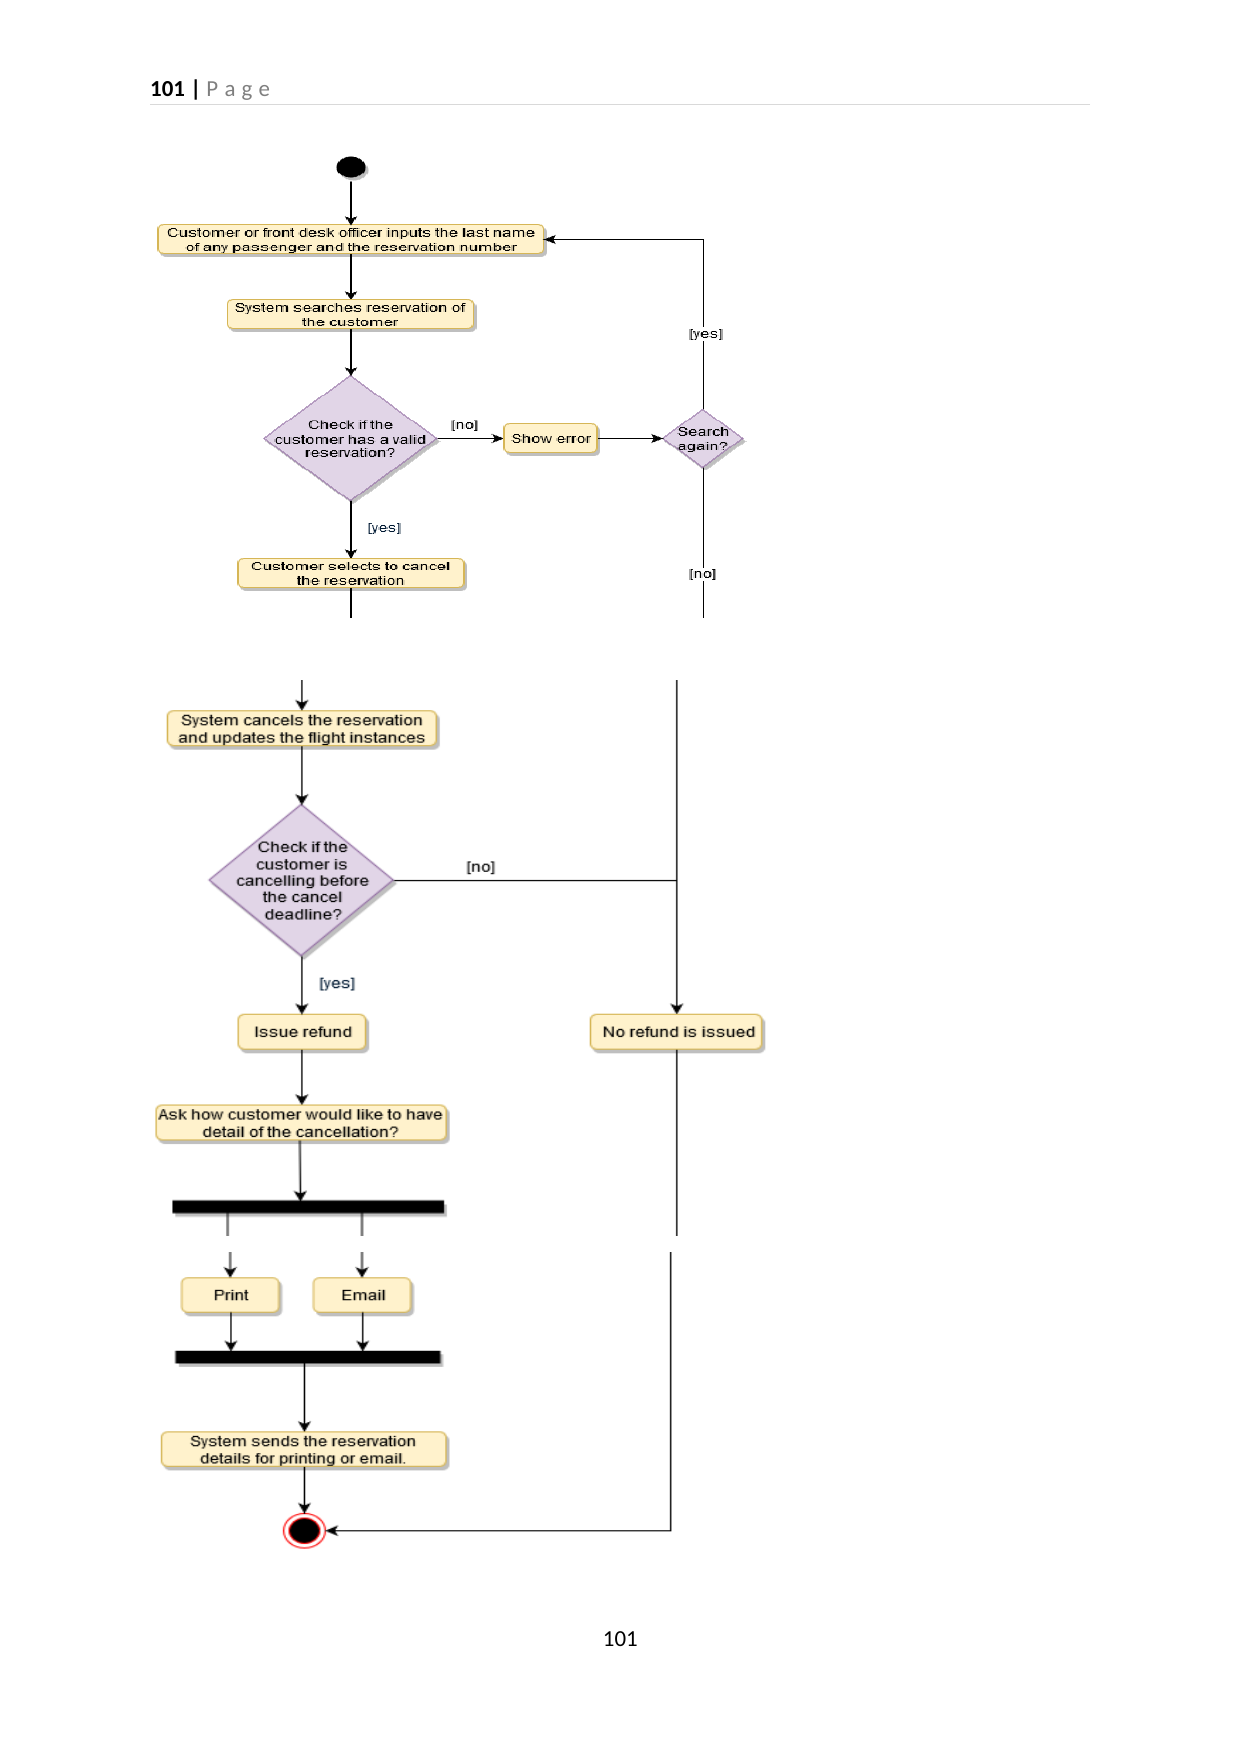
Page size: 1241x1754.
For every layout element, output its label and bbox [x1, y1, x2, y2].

picture [150, 1252, 691, 1582]
picture [150, 680, 781, 1236]
picture [150, 150, 763, 618]
